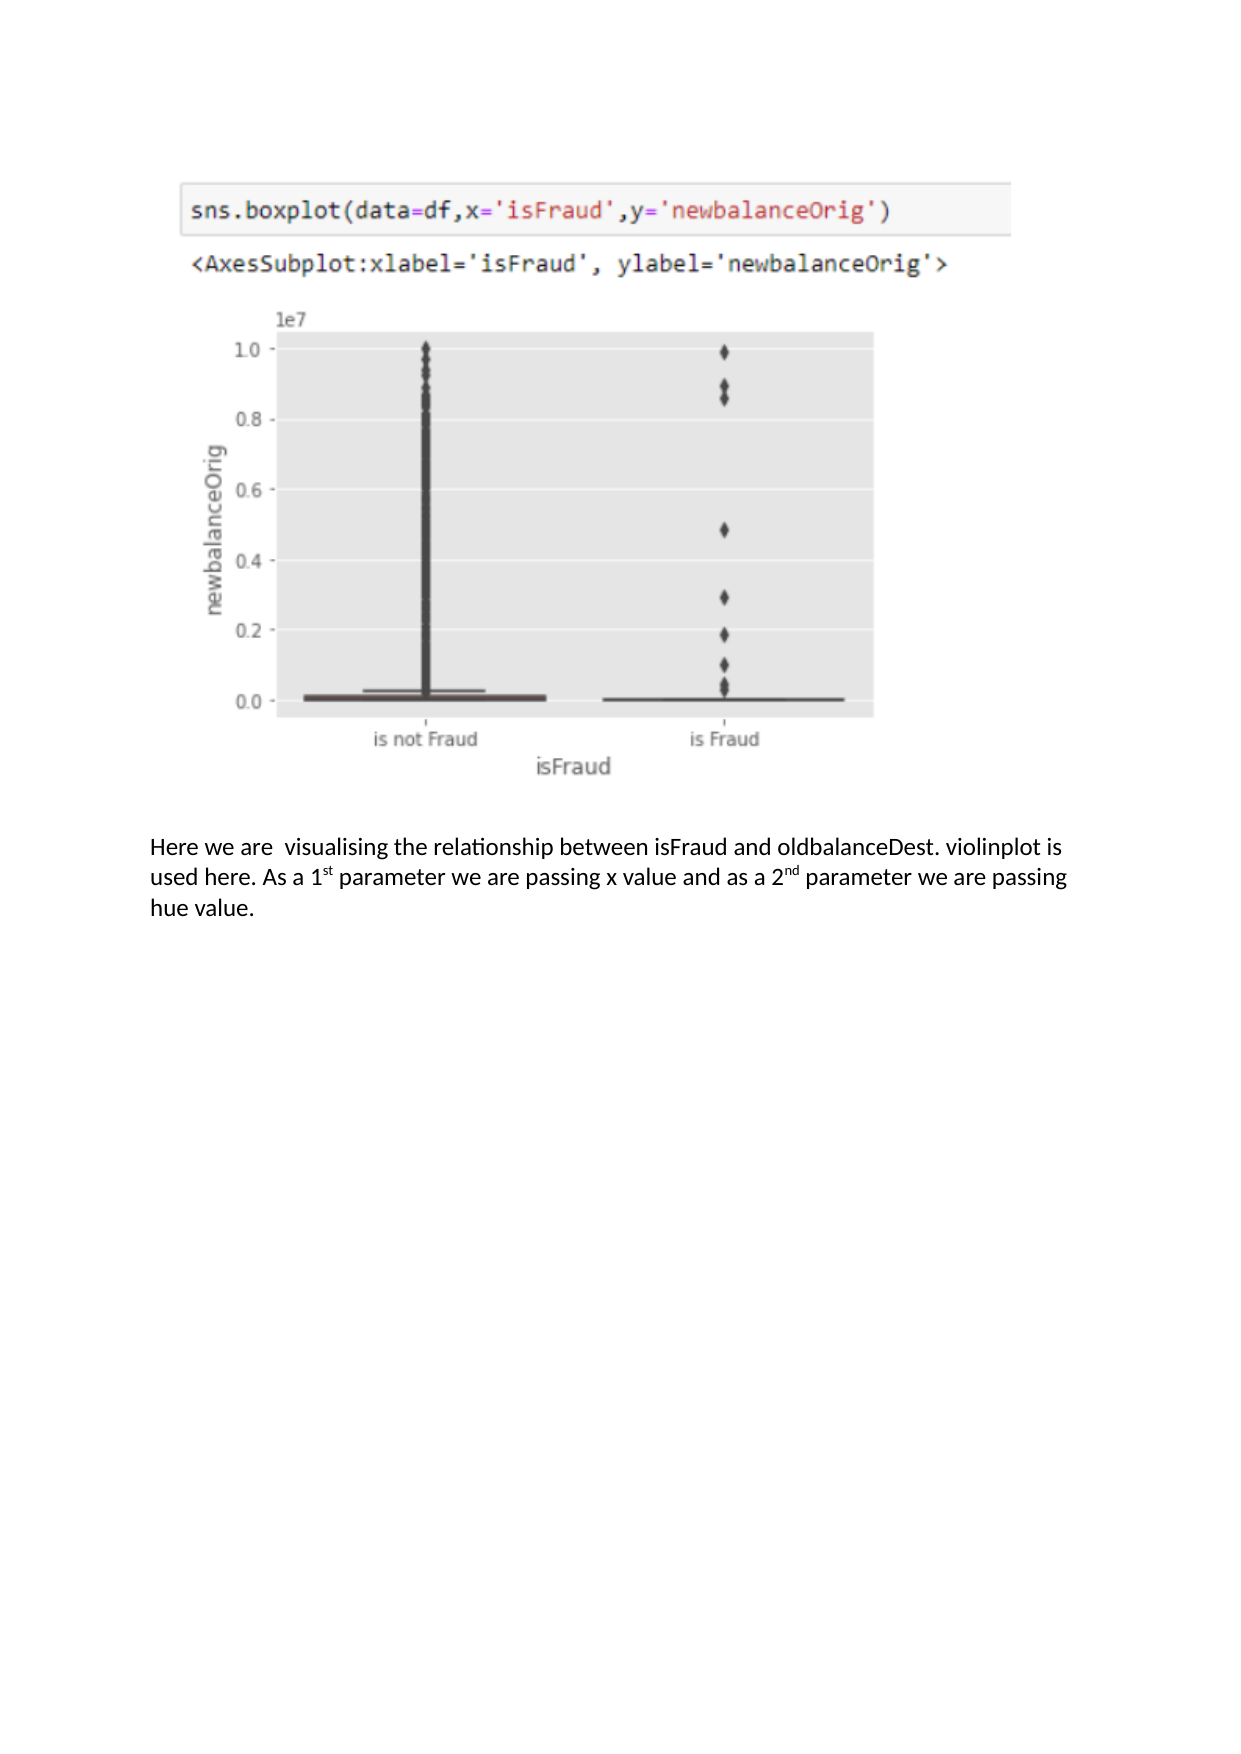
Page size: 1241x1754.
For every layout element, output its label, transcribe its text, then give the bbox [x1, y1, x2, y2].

picture [150, 150, 1012, 815]
text Here we are visualising the relationship between isFraud and oldbalanceDest. violinplot is used here. As a 1st parameter we are passing x value and as a 2nd parameter we are passing hue value. [150, 831, 1090, 922]
